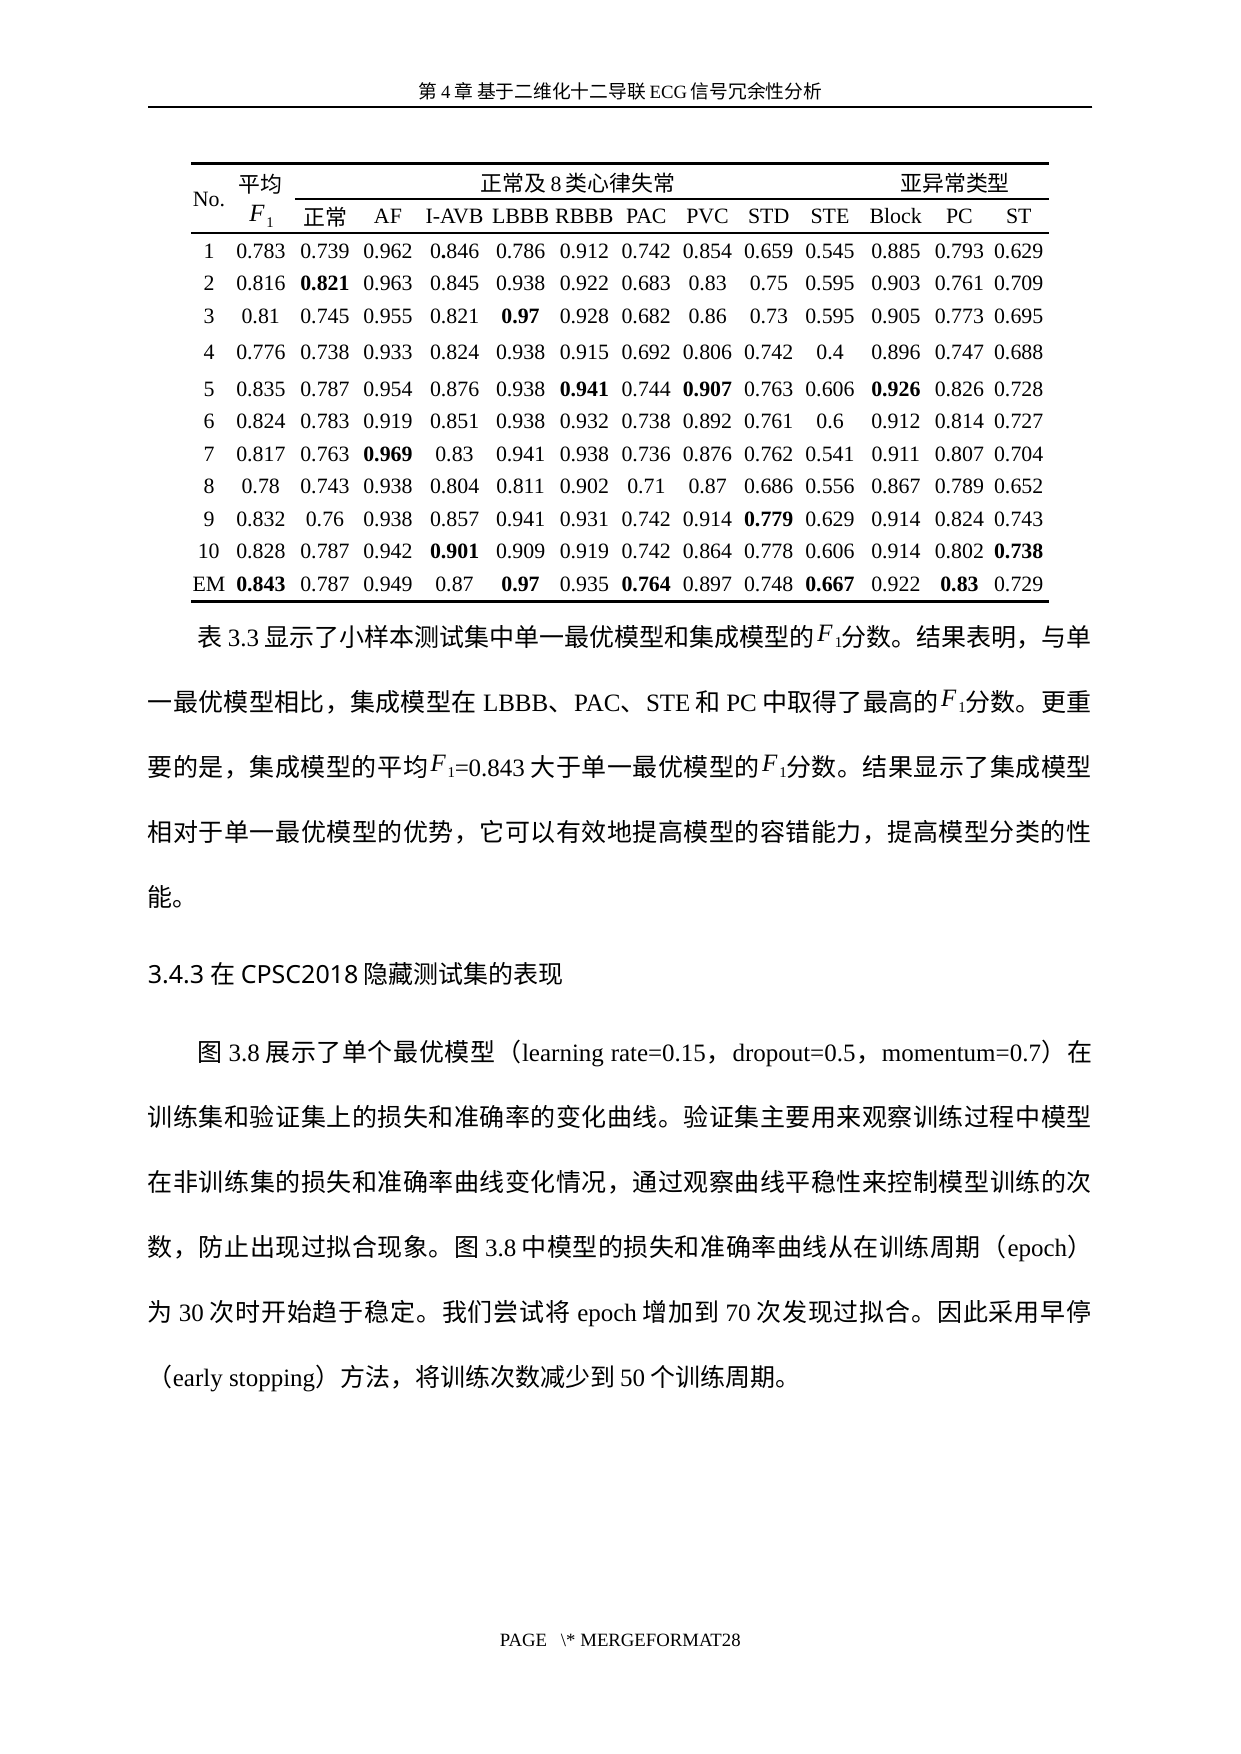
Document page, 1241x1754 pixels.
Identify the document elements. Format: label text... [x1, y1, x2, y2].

table_cell 0.97 [488, 567, 553, 600]
table_cell 0.816 [226, 267, 295, 299]
table_header 平均 [226, 165, 295, 232]
table_cell 0.864 [677, 535, 738, 567]
table_cell 0.854 [677, 234, 738, 267]
table_cell 0.954 [355, 372, 421, 405]
table_cell 0.845 [421, 267, 488, 299]
table_cell 0.876 [421, 372, 488, 405]
table_cell 0.915 [553, 332, 616, 372]
table_cell 0.595 [799, 299, 861, 332]
table_cell 0.941 [488, 502, 553, 535]
table_cell 0.742 [616, 502, 677, 535]
table_cell 0.914 [861, 535, 931, 567]
table_cell 0.736 [616, 437, 677, 470]
table_cell 0.83 [931, 567, 988, 600]
table_cell 0.742 [738, 332, 799, 372]
table_cell 0.931 [553, 502, 616, 535]
table_cell 0.922 [553, 267, 616, 299]
table_cell 0.87 [677, 470, 738, 502]
table_cell 0.744 [616, 372, 677, 405]
table_cell RBBB [553, 200, 616, 232]
table_cell AF [355, 200, 421, 232]
table_cell 0.745 [295, 299, 355, 332]
table_cell 0.87 [421, 567, 488, 600]
table_cell 0.776 [226, 332, 295, 372]
table_cell 0.545 [799, 234, 861, 267]
table_cell 0.789 [931, 470, 988, 502]
table_cell 0.935 [553, 567, 616, 600]
table_cell 0.787 [295, 372, 355, 405]
table_cell EM [191, 567, 226, 600]
text 图3.8展示了单个最优模型（learning rate=0.15，dropout=0.5，momentum=0.7）在训练集和验证集上的损失和准确率的变化曲线。验证集主要用来观察训练过程中模型在非训练集的损失和准确率曲线变化情况，通过观察曲线平稳性来控制模型训练的次数，防止出现过拟合现象。图3.8中模型的损失和准确率曲线从在训练周期（epoch）为30次时开始趋于稳定。我们尝试将epoch增加到70次发现过拟合。因此采用早停（early stopping）方法，将训练次数减少到50个训练周期。 [148, 1018, 1092, 1408]
table_cell 0.727 [988, 405, 1049, 437]
table_cell 0.926 [861, 372, 931, 405]
table_cell 0.704 [988, 437, 1049, 470]
table_cell 0.763 [295, 437, 355, 470]
table_cell 0.606 [799, 535, 861, 567]
table_cell 0.814 [931, 405, 988, 437]
table_cell 0.846 [421, 234, 488, 267]
table_cell 8 [191, 470, 226, 502]
table_cell 1 [191, 234, 226, 267]
table_cell 0.903 [861, 267, 931, 299]
table_cell 0.922 [861, 567, 931, 600]
table_cell 0.912 [861, 405, 931, 437]
table_cell 0.802 [931, 535, 988, 567]
table_cell 0.901 [421, 535, 488, 567]
table_cell 0.938 [553, 437, 616, 470]
table_cell 0.695 [988, 299, 1049, 332]
table_cell 0.806 [677, 332, 738, 372]
table_cell 3 [191, 299, 226, 332]
table_cell 0.786 [488, 234, 553, 267]
table_cell 0.911 [861, 437, 931, 470]
table_cell 0.811 [488, 470, 553, 502]
table_cell 0.804 [421, 470, 488, 502]
table_cell 0.938 [488, 405, 553, 437]
table_cell 0.821 [421, 299, 488, 332]
table_cell 0.556 [799, 470, 861, 502]
table_cell 0.743 [295, 470, 355, 502]
table_cell 0.832 [226, 502, 295, 535]
table_cell 0.738 [616, 405, 677, 437]
table_cell 0.83 [677, 267, 738, 299]
table_cell 0.78 [226, 470, 295, 502]
table_cell 0.963 [355, 267, 421, 299]
table_cell 0.851 [421, 405, 488, 437]
table_cell 0.747 [931, 332, 988, 372]
table_cell 0.86 [677, 299, 738, 332]
table_cell PVC [677, 200, 738, 232]
table_cell 0.919 [355, 405, 421, 437]
table_cell 0.764 [616, 567, 677, 600]
table_cell 0.962 [355, 234, 421, 267]
table_cell 0.76 [295, 502, 355, 535]
table_cell 0.71 [616, 470, 677, 502]
table_cell 0.779 [738, 502, 799, 535]
table_cell 0.843 [226, 567, 295, 600]
table_cell LBBB [488, 200, 553, 232]
table_cell 0.928 [553, 299, 616, 332]
table_cell 0.709 [988, 267, 1049, 299]
table_cell 0.686 [738, 470, 799, 502]
table_cell 0.659 [738, 234, 799, 267]
table_cell 0.763 [738, 372, 799, 405]
table_cell 0.783 [295, 405, 355, 437]
table_cell 0.941 [553, 372, 616, 405]
table_cell 0.909 [488, 535, 553, 567]
table_cell PAC [616, 200, 677, 232]
table_cell 0.824 [421, 332, 488, 372]
table_cell 0.739 [295, 234, 355, 267]
table_cell 0.817 [226, 437, 295, 470]
table_cell 0.907 [677, 372, 738, 405]
subtitle 3.4.3 在CPSC2018隐藏测试集的表现 [148, 940, 1092, 1005]
table_cell 10 [191, 535, 226, 567]
table_cell 0.683 [616, 267, 677, 299]
table_cell 0.761 [738, 405, 799, 437]
table_cell PC [931, 200, 988, 232]
table_cell 0.606 [799, 372, 861, 405]
table_cell 0.748 [738, 567, 799, 600]
table_cell 0.762 [738, 437, 799, 470]
table_cell 0.938 [488, 372, 553, 405]
table_cell 0.761 [931, 267, 988, 299]
table_cell 0.738 [988, 535, 1049, 567]
table_cell 0.83 [421, 437, 488, 470]
table_cell 0.728 [988, 372, 1049, 405]
table_cell 4 [191, 332, 226, 372]
table_cell 0.876 [677, 437, 738, 470]
table_cell 0.892 [677, 405, 738, 437]
table_cell ST [988, 200, 1049, 232]
table_cell 0.938 [355, 470, 421, 502]
table_cell 0.742 [616, 234, 677, 267]
table_cell 0.955 [355, 299, 421, 332]
table_cell 0.595 [799, 267, 861, 299]
table_cell 0.896 [861, 332, 931, 372]
table_cell 0.902 [553, 470, 616, 502]
table_cell 0.912 [553, 234, 616, 267]
table_cell 0.835 [226, 372, 295, 405]
table_cell 0.97 [488, 299, 553, 332]
table_cell 0.667 [799, 567, 861, 600]
table_cell 0.938 [488, 267, 553, 299]
table_cell 0.905 [861, 299, 931, 332]
table_cell 9 [191, 502, 226, 535]
table_cell 0.933 [355, 332, 421, 372]
table_cell 0.773 [931, 299, 988, 332]
table_cell 0.787 [295, 535, 355, 567]
table_cell 0.821 [295, 267, 355, 299]
table_cell 0.857 [421, 502, 488, 535]
table_cell 5 [191, 372, 226, 405]
table_cell 0.914 [677, 502, 738, 535]
table_cell 2 [191, 267, 226, 299]
table_cell 0.919 [553, 535, 616, 567]
table_cell 0.941 [488, 437, 553, 470]
table_cell 0.729 [988, 567, 1049, 600]
table_cell 0.743 [988, 502, 1049, 535]
table_cell 6 [191, 405, 226, 437]
table_cell 0.826 [931, 372, 988, 405]
table_cell 0.949 [355, 567, 421, 600]
table_header 亚异常类型 [861, 165, 1049, 198]
table_cell 0.942 [355, 535, 421, 567]
table_cell 0.793 [931, 234, 988, 267]
table_cell 0.969 [355, 437, 421, 470]
table_cell 0.783 [226, 234, 295, 267]
table_cell 正常 [295, 200, 355, 232]
text 表3.3显示了小样本测试集中单一最优模型和集成模型的分数。结果表明，与单一最优模型相比，集成模型在LBBB、PAC、STE和PC中取得了最高的分数。更重要的是，集成模型的平均=0.843大于单一最优模型的分数。结果显示了集成模型相对于单一最优模型的优势，它可以有效地提高模型的容错能力，提高模型分类的性能。 [148, 603, 1092, 928]
table_cell 0.807 [931, 437, 988, 470]
table_cell 0.824 [931, 502, 988, 535]
table_cell 0.867 [861, 470, 931, 502]
table_cell STD [738, 200, 799, 232]
table_cell 0.682 [616, 299, 677, 332]
table_header 正常及8类心律失常 [295, 165, 861, 198]
table_cell 0.692 [616, 332, 677, 372]
table_cell 0.738 [295, 332, 355, 372]
table_cell 0.541 [799, 437, 861, 470]
table_cell 0.629 [799, 502, 861, 535]
table_cell 0.914 [861, 502, 931, 535]
table_header No. [191, 165, 226, 232]
table_cell 0.6 [799, 405, 861, 437]
table_cell 0.938 [488, 332, 553, 372]
table_cell 0.885 [861, 234, 931, 267]
table_cell 0.932 [553, 405, 616, 437]
table_cell 0.652 [988, 470, 1049, 502]
table_cell 0.75 [738, 267, 799, 299]
table_cell 0.73 [738, 299, 799, 332]
table_cell I-AVB [421, 200, 488, 232]
table_cell 0.688 [988, 332, 1049, 372]
table_cell 0.824 [226, 405, 295, 437]
table_cell STE [799, 200, 861, 232]
table_cell 0.778 [738, 535, 799, 567]
table_cell 0.81 [226, 299, 295, 332]
table_cell 0.897 [677, 567, 738, 600]
table_cell 0.787 [295, 567, 355, 600]
table_cell 0.742 [616, 535, 677, 567]
table_cell 0.4 [799, 332, 861, 372]
table_cell 0.938 [355, 502, 421, 535]
table_cell 0.828 [226, 535, 295, 567]
table_cell 0.629 [988, 234, 1049, 267]
table_cell Block [861, 200, 931, 232]
table_cell 7 [191, 437, 226, 470]
